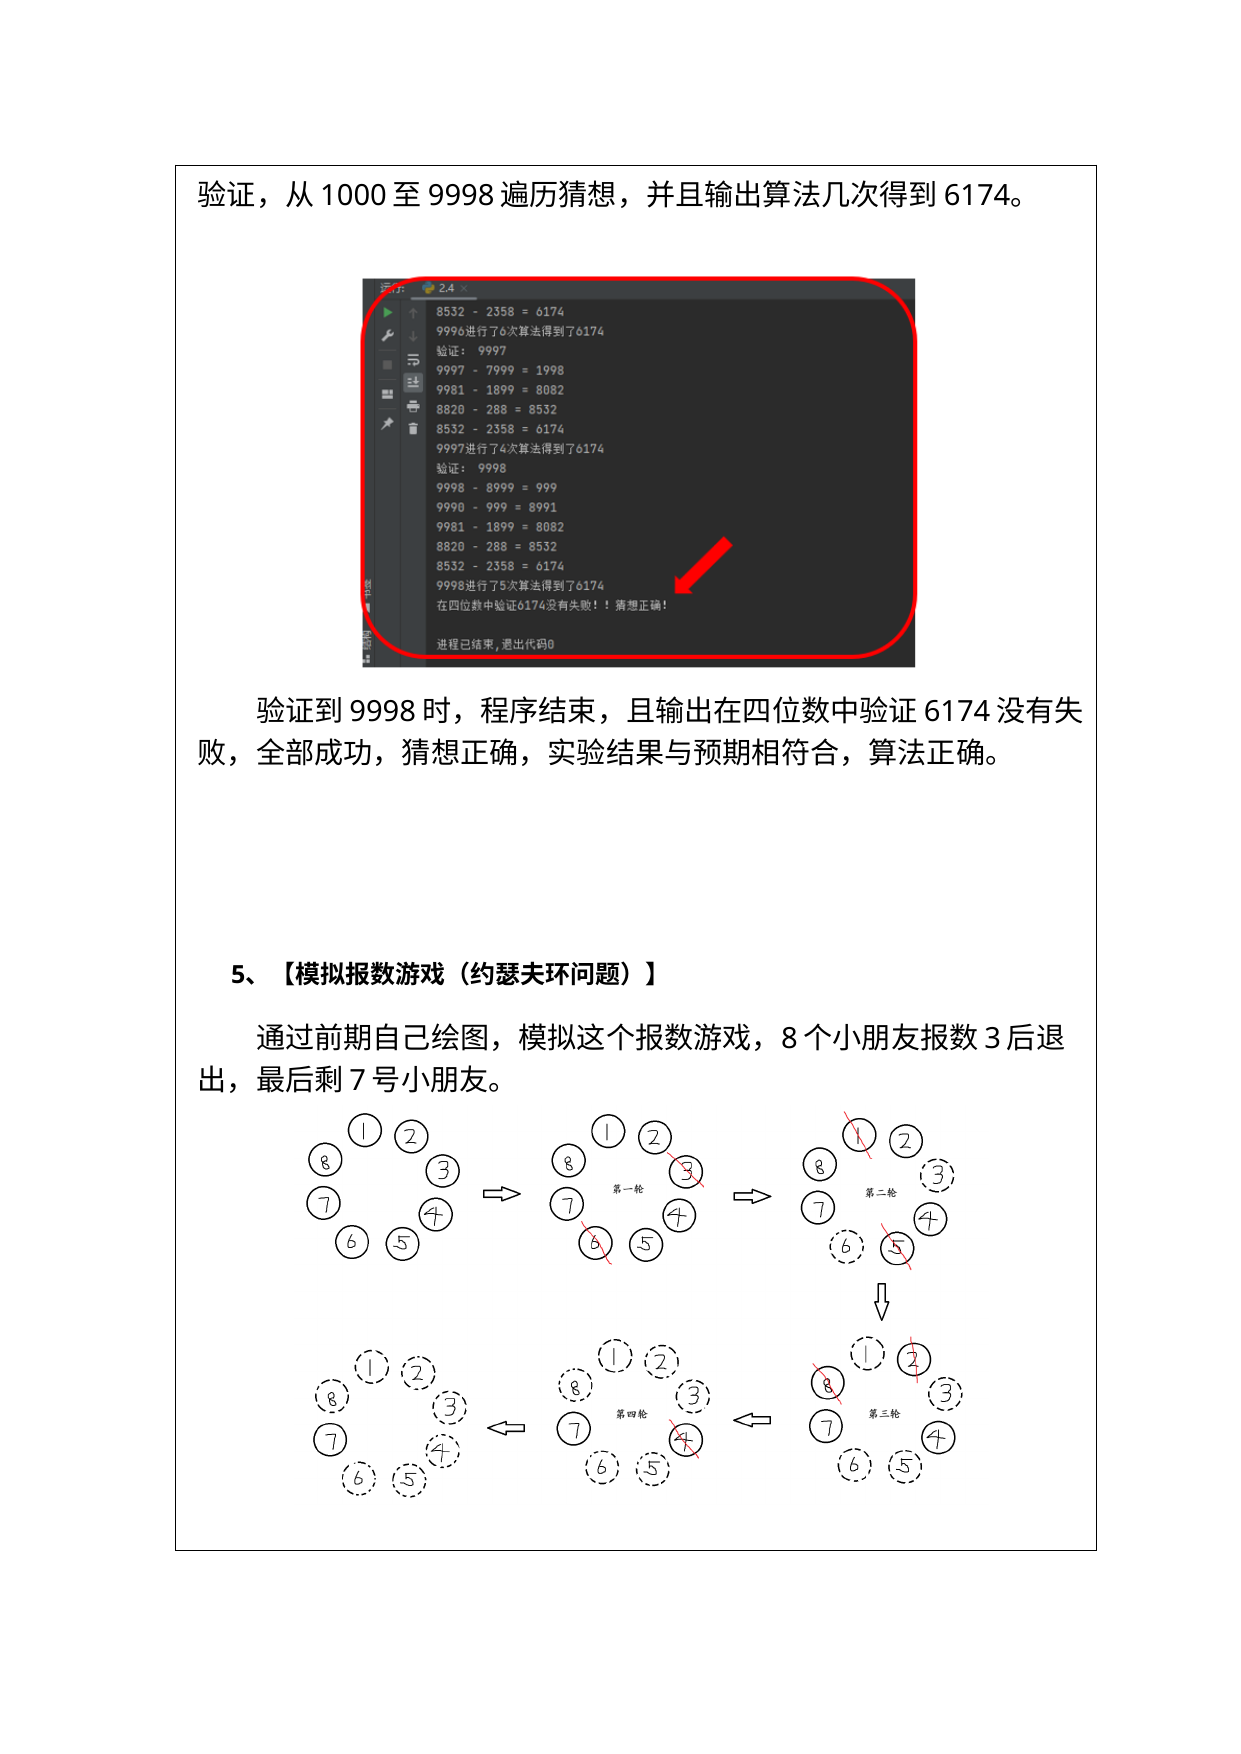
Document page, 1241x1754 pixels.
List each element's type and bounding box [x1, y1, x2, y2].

picture [348, 265, 935, 682]
picture [293, 1105, 990, 1505]
table_header [176, 166, 1096, 1550]
